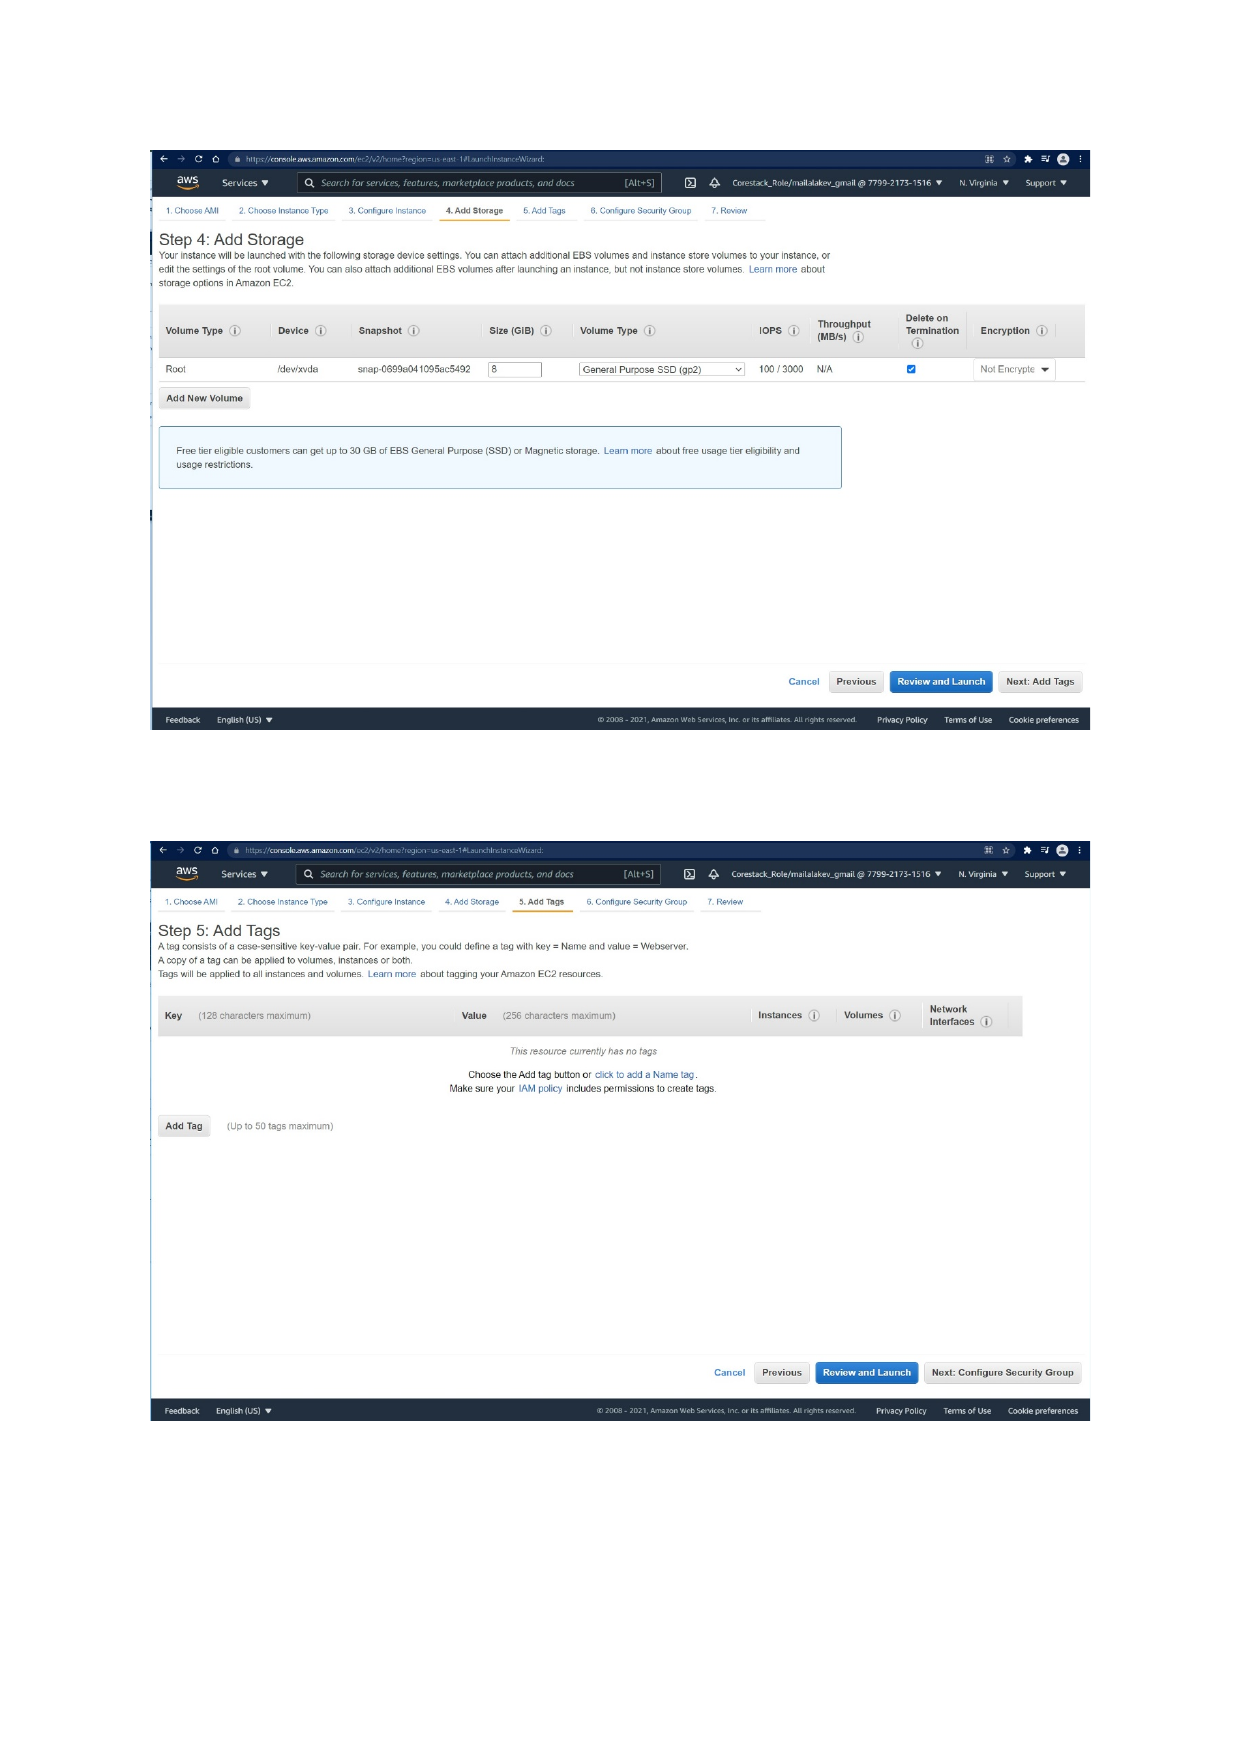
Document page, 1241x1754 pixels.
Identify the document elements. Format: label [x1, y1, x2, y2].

picture [150, 841, 1091, 1421]
picture [150, 150, 1091, 730]
